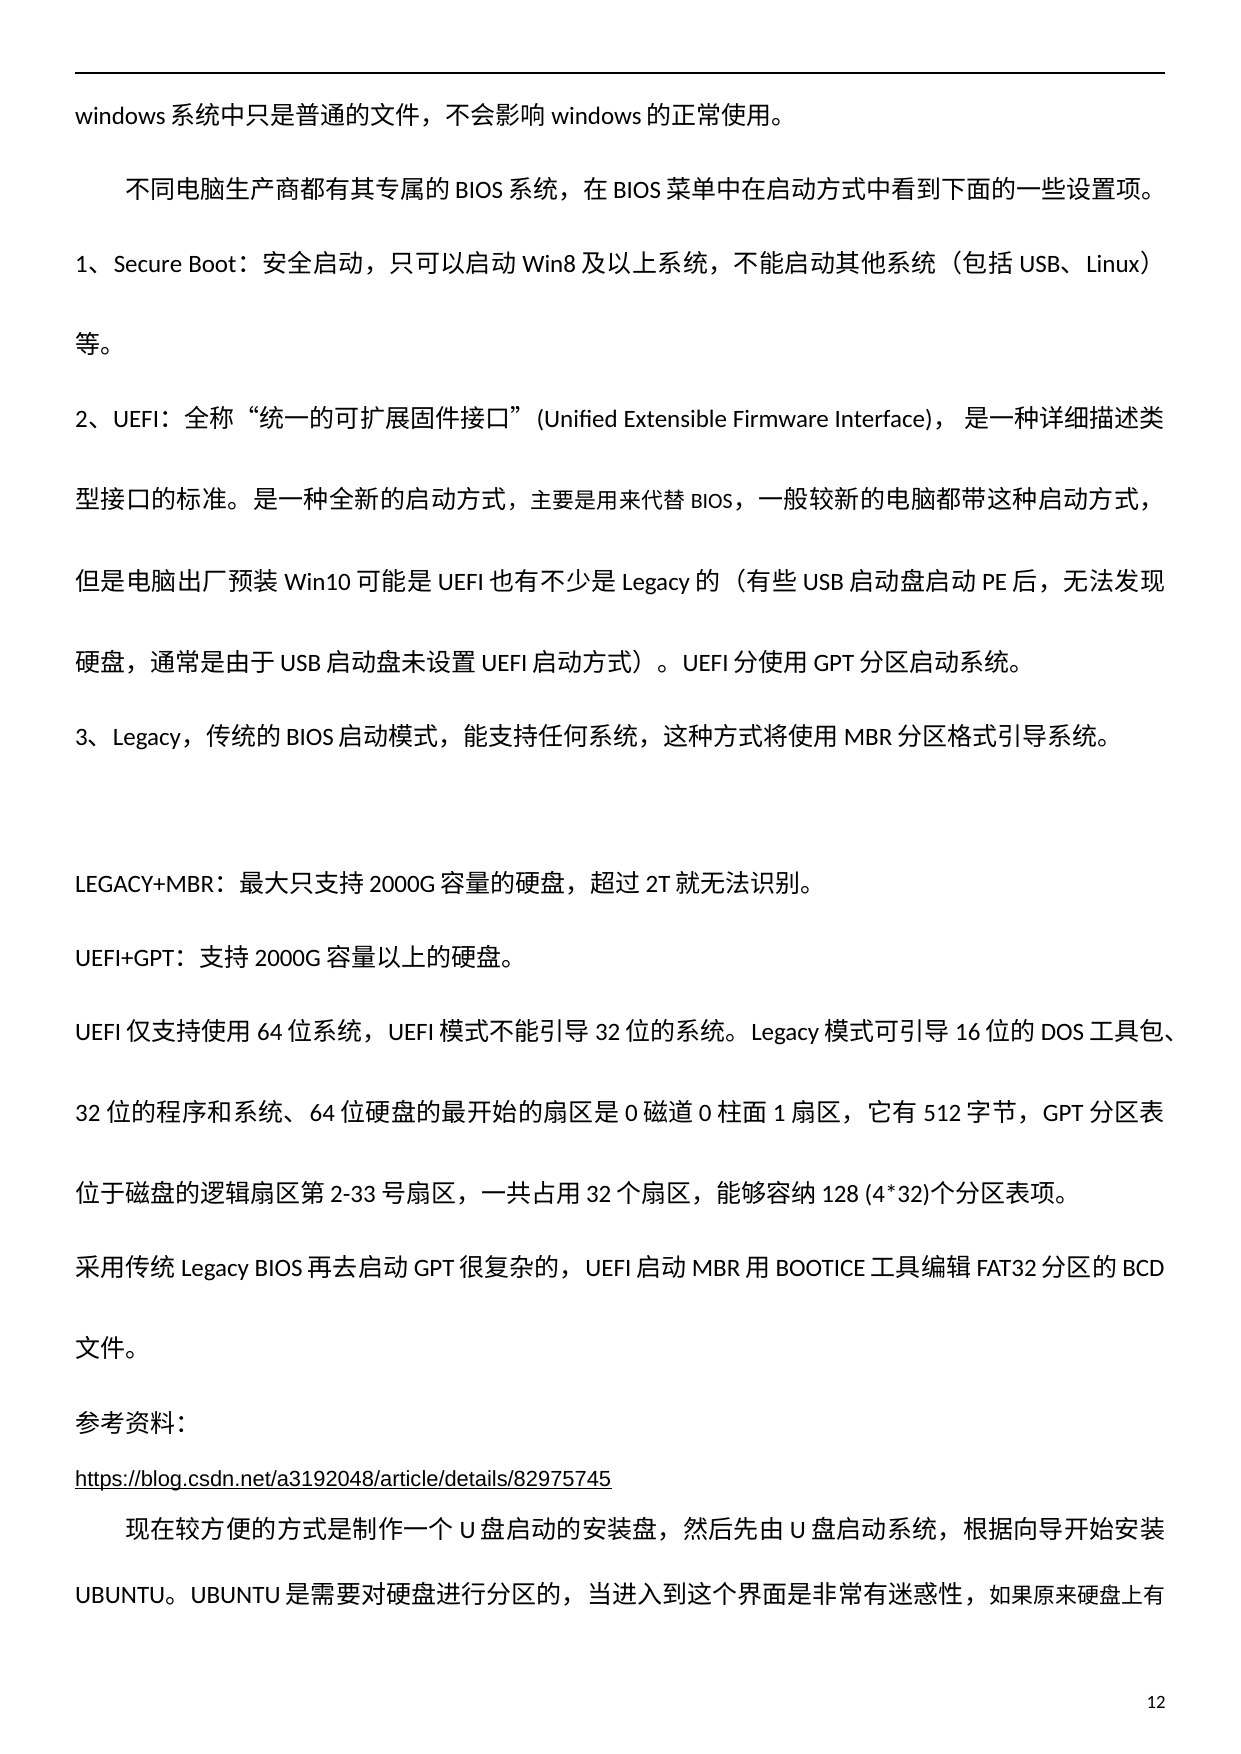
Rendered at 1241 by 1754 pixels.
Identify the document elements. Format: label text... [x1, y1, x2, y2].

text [75, 81, 1165, 146]
text 参考资料： [75, 1389, 1165, 1454]
text UEFI仅支持使用64位系统，UEFI模式不能引导32位的系统。Legacy模式可引导16位的DOS工具包、32位的程序和系统、64位硬盘的最开始的扇区是0磁道0柱面1扇区，它有512字节，GPT分区表位于磁盘的逻辑扇区第2-33号扇区，一共占用32个扇区，能够容纳128 (4*32)个分区表项。 [75, 997, 1165, 1224]
text 不同电脑生产商都有其专属的BIOS系统，在BIOS菜单中在启动方式中看到下面的一些设置项。 [75, 155, 1165, 220]
text 3、Legacy，传统的BIOS启动模式，能支持任何系统，这种方式将使用MBR分区格式引导系统。 [75, 702, 1165, 767]
text https://blog.csdn.net/a3192048/article/details/82975745 [75, 1463, 1165, 1495]
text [75, 1495, 1165, 1625]
text LEGACY+MBR：最大只支持2000G容量的硬盘，超过2T就无法识别。 [75, 849, 1165, 914]
text 1、Secure Boot：安全启动，只可以启动Win8及以上系统，不能启动其他系统（包括USB、Linux）等。 [75, 229, 1165, 375]
text UEFI+GPT：支持2000G容量以上的硬盘。 [75, 923, 1165, 988]
text 2、UEFI：全称“统一的可扩展固件接口”(Unified Extensible Firmware Interface)， 是一种详细描述类型接口的标准。是一种全新的启动方式，主要是用来代替BIOS，一般较新的电脑都带这种启动方式，但是电脑出厂预装Win10可能是UEFI也有不少是Legacy的（有些USB启动盘启动PE后，无法发现硬盘，通常是由于USB启动盘未设置UEFI启动方式）。UEFI分使用GPT分区启动系统。 [75, 384, 1165, 693]
text 采用传统Legacy BIOS再去启动GPT很复杂的，UEFI启动MBR用BOOTICE工具编辑FAT32分区的BCD文件。 [75, 1233, 1165, 1379]
